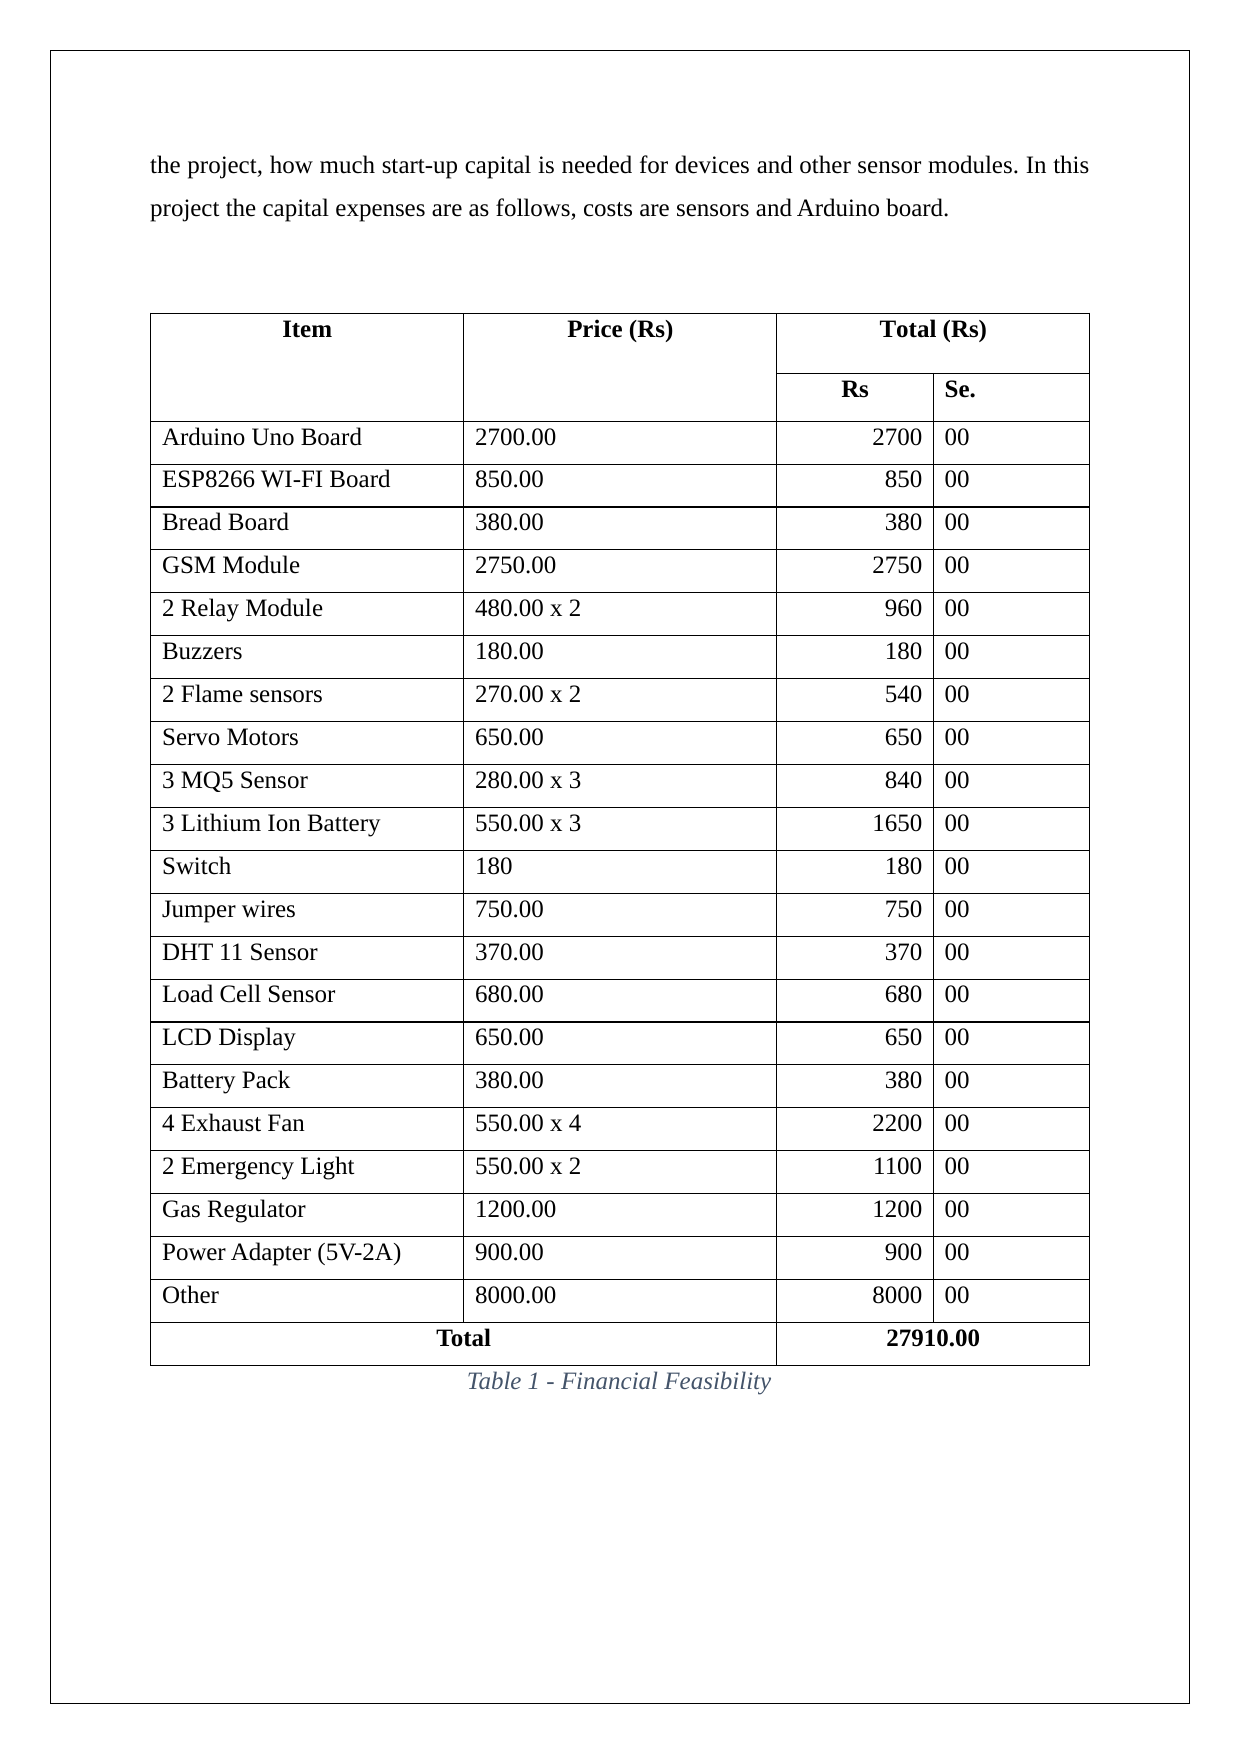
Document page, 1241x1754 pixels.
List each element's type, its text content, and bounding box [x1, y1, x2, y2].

table_cell 380.00 [464, 508, 776, 549]
table_cell 380 [777, 508, 933, 549]
table_header Price (Rs) [464, 314, 776, 421]
table_cell ESP8266 WI-FI Board [151, 465, 463, 506]
table_cell 00 [934, 465, 1089, 506]
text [150, 150, 1090, 222]
table_cell 750.00 [464, 894, 776, 936]
table_cell 3 MQ5 Sensor [151, 765, 463, 807]
table_cell Load Cell Sensor [151, 980, 463, 1021]
table_cell 540 [777, 679, 933, 721]
table_cell 00 [934, 937, 1089, 978]
table_cell Bread Board [151, 508, 463, 549]
table_cell Other [151, 1280, 463, 1322]
table_cell 900 [777, 1237, 933, 1279]
table_header Item [151, 314, 463, 421]
table_cell Servo Motors [151, 722, 463, 764]
table_cell 680.00 [464, 980, 776, 1021]
table_cell Battery Pack [151, 1065, 463, 1107]
table_cell 00 [934, 894, 1089, 936]
table_cell 380 [777, 1065, 933, 1107]
table_cell 27910.00 [777, 1323, 1089, 1365]
table_cell 1100 [777, 1151, 933, 1193]
table_cell 00 [934, 508, 1089, 549]
table_cell 280.00 x 3 [464, 765, 776, 807]
table_cell 2700 [777, 422, 933, 463]
table_cell 00 [934, 1023, 1089, 1064]
table_cell 00 [934, 550, 1089, 592]
table_cell 850 [777, 465, 933, 506]
table_cell Switch [151, 851, 463, 893]
table_cell 650.00 [464, 722, 776, 764]
table_cell Total [151, 1323, 776, 1365]
table_cell 2 Flame sensors [151, 679, 463, 721]
table_cell 3 Lithium Ion Battery [151, 808, 463, 850]
table_cell 2 Relay Module [151, 593, 463, 635]
table_cell 8000 [777, 1280, 933, 1322]
table_cell Power Adapter (5V-2A) [151, 1237, 463, 1279]
table_cell 180 [464, 851, 776, 893]
table_cell 270.00 x 2 [464, 679, 776, 721]
table_cell 1650 [777, 808, 933, 850]
table_cell 00 [934, 1194, 1089, 1236]
table_cell Rs [777, 374, 933, 421]
table_cell 900.00 [464, 1237, 776, 1279]
table_cell Se. [934, 374, 1089, 421]
table_cell 750 [777, 894, 933, 936]
table_cell 650.00 [464, 1023, 776, 1064]
table_cell 00 [934, 422, 1089, 463]
table_cell 00 [934, 1151, 1089, 1193]
table_cell 00 [934, 765, 1089, 807]
table_cell 2750.00 [464, 550, 776, 592]
table_cell 00 [934, 1108, 1089, 1150]
table_cell 2 Emergency Light [151, 1151, 463, 1193]
table_cell 550.00 x 3 [464, 808, 776, 850]
table_cell 2200 [777, 1108, 933, 1150]
table_cell LCD Display [151, 1023, 463, 1064]
table_cell 650 [777, 1023, 933, 1064]
table_cell 180 [777, 851, 933, 893]
table_cell 1200 [777, 1194, 933, 1236]
table_cell 8000.00 [464, 1280, 776, 1322]
table_cell 2700.00 [464, 422, 776, 463]
table_cell 960 [777, 593, 933, 635]
table_header Total (Rs) [777, 314, 1089, 373]
table_cell 00 [934, 1280, 1089, 1322]
table_cell Buzzers [151, 636, 463, 678]
table_cell DHT 11 Sensor [151, 937, 463, 978]
table_cell 1200.00 [464, 1194, 776, 1236]
table_cell 00 [934, 851, 1089, 893]
table_cell GSM Module [151, 550, 463, 592]
table_cell 00 [934, 1065, 1089, 1107]
table_cell Jumper wires [151, 894, 463, 936]
table_cell 00 [934, 593, 1089, 635]
table_cell Arduino Uno Board [151, 422, 463, 463]
table_cell Gas Regulator [151, 1194, 463, 1236]
table_cell 00 [934, 1237, 1089, 1279]
table_cell 650 [777, 722, 933, 764]
table_cell 4 Exhaust Fan [151, 1108, 463, 1150]
table_cell 370 [777, 937, 933, 978]
table_cell 00 [934, 722, 1089, 764]
table_cell 850.00 [464, 465, 776, 506]
table_cell 180 [777, 636, 933, 678]
table_cell 480.00 x 2 [464, 593, 776, 635]
table_cell 550.00 x 4 [464, 1108, 776, 1150]
table_cell 2750 [777, 550, 933, 592]
table_cell 00 [934, 636, 1089, 678]
table_cell 00 [934, 980, 1089, 1021]
table_cell 840 [777, 765, 933, 807]
table_cell 680 [777, 980, 933, 1021]
table_cell 380.00 [464, 1065, 776, 1107]
text Table 1 - Financial Feasibility [150, 1366, 1090, 1394]
table_cell 550.00 x 2 [464, 1151, 776, 1193]
table_cell 180.00 [464, 636, 776, 678]
table_cell 00 [934, 808, 1089, 850]
table_cell 00 [934, 679, 1089, 721]
table_cell 370.00 [464, 937, 776, 978]
